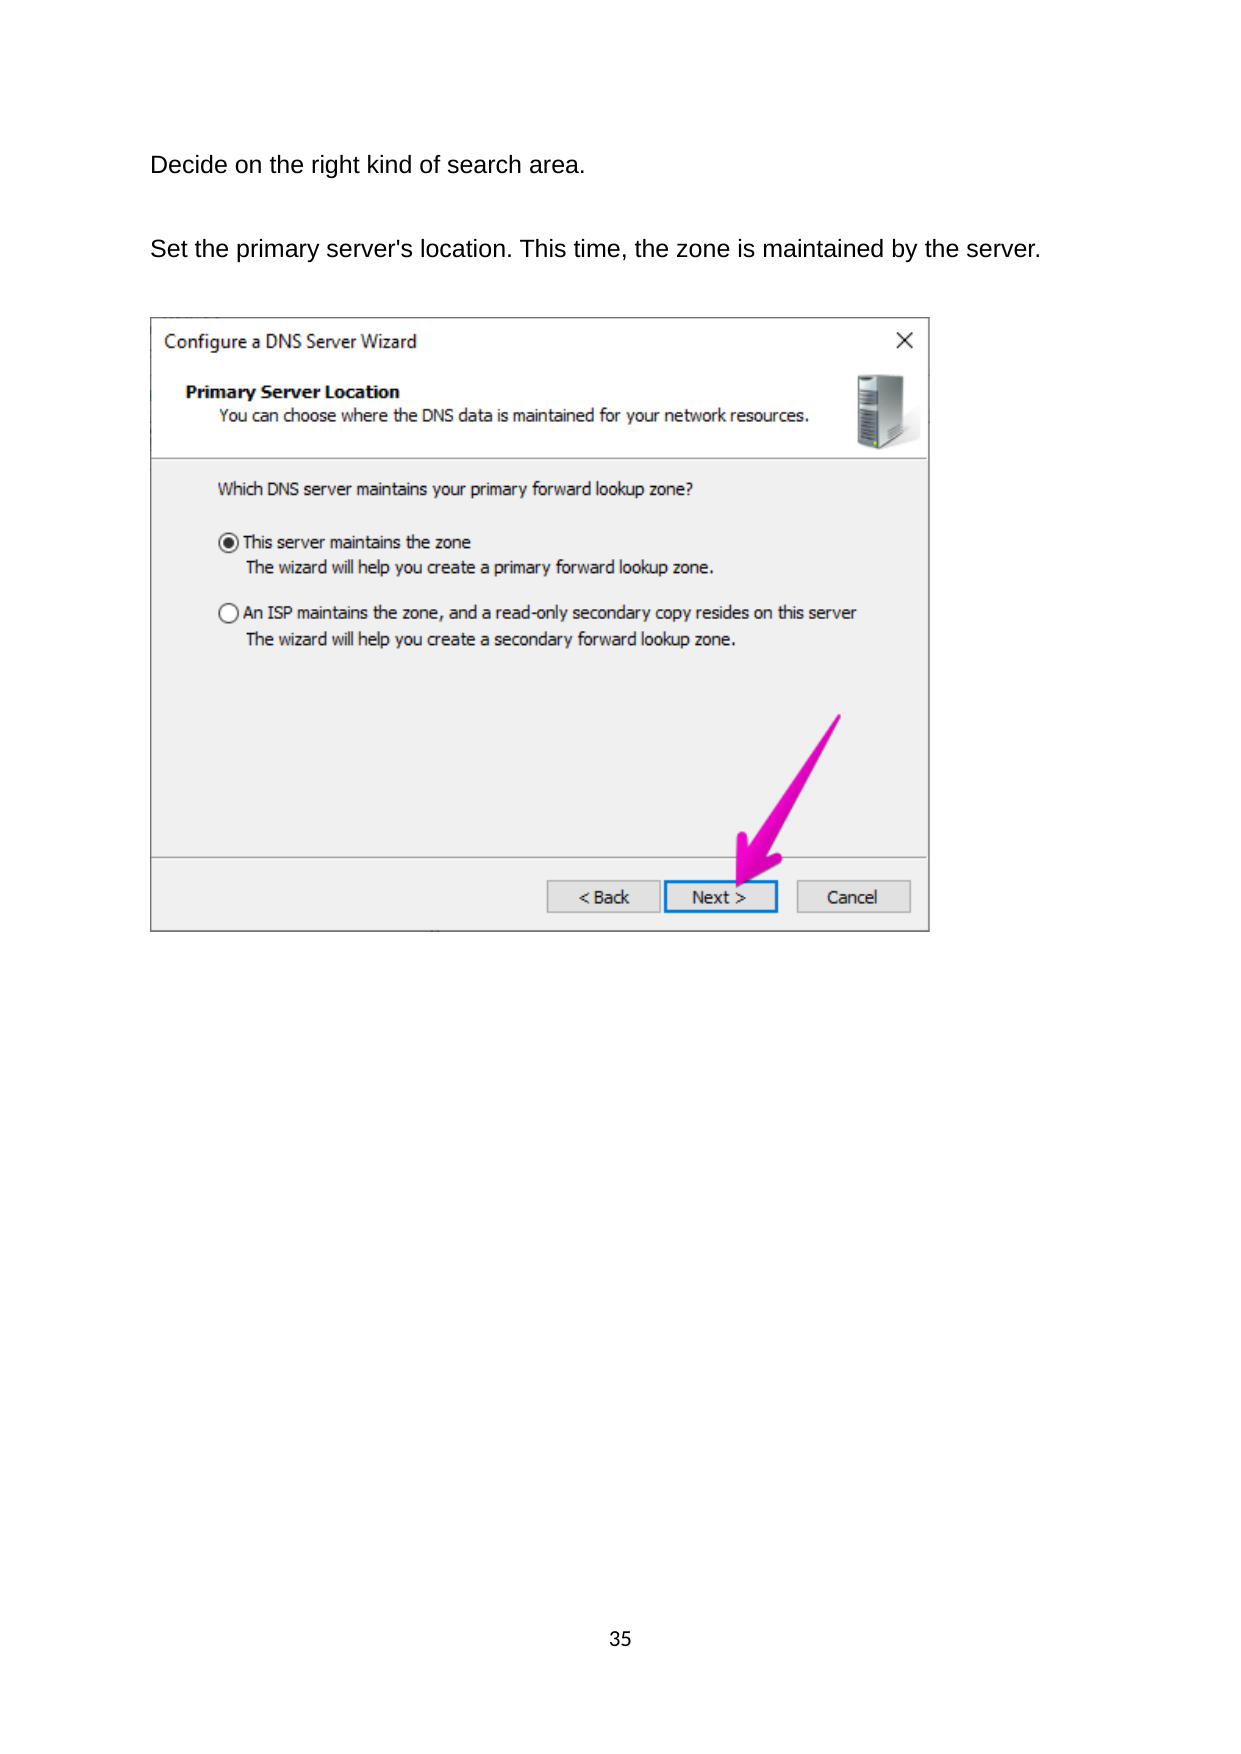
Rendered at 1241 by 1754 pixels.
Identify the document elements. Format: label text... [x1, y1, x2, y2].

picture [150, 317, 930, 932]
text Decide on the right kind of search area. [150, 150, 1090, 179]
text Set the primary server's location. This time, the zone is maintained by the server. [150, 234, 1090, 262]
